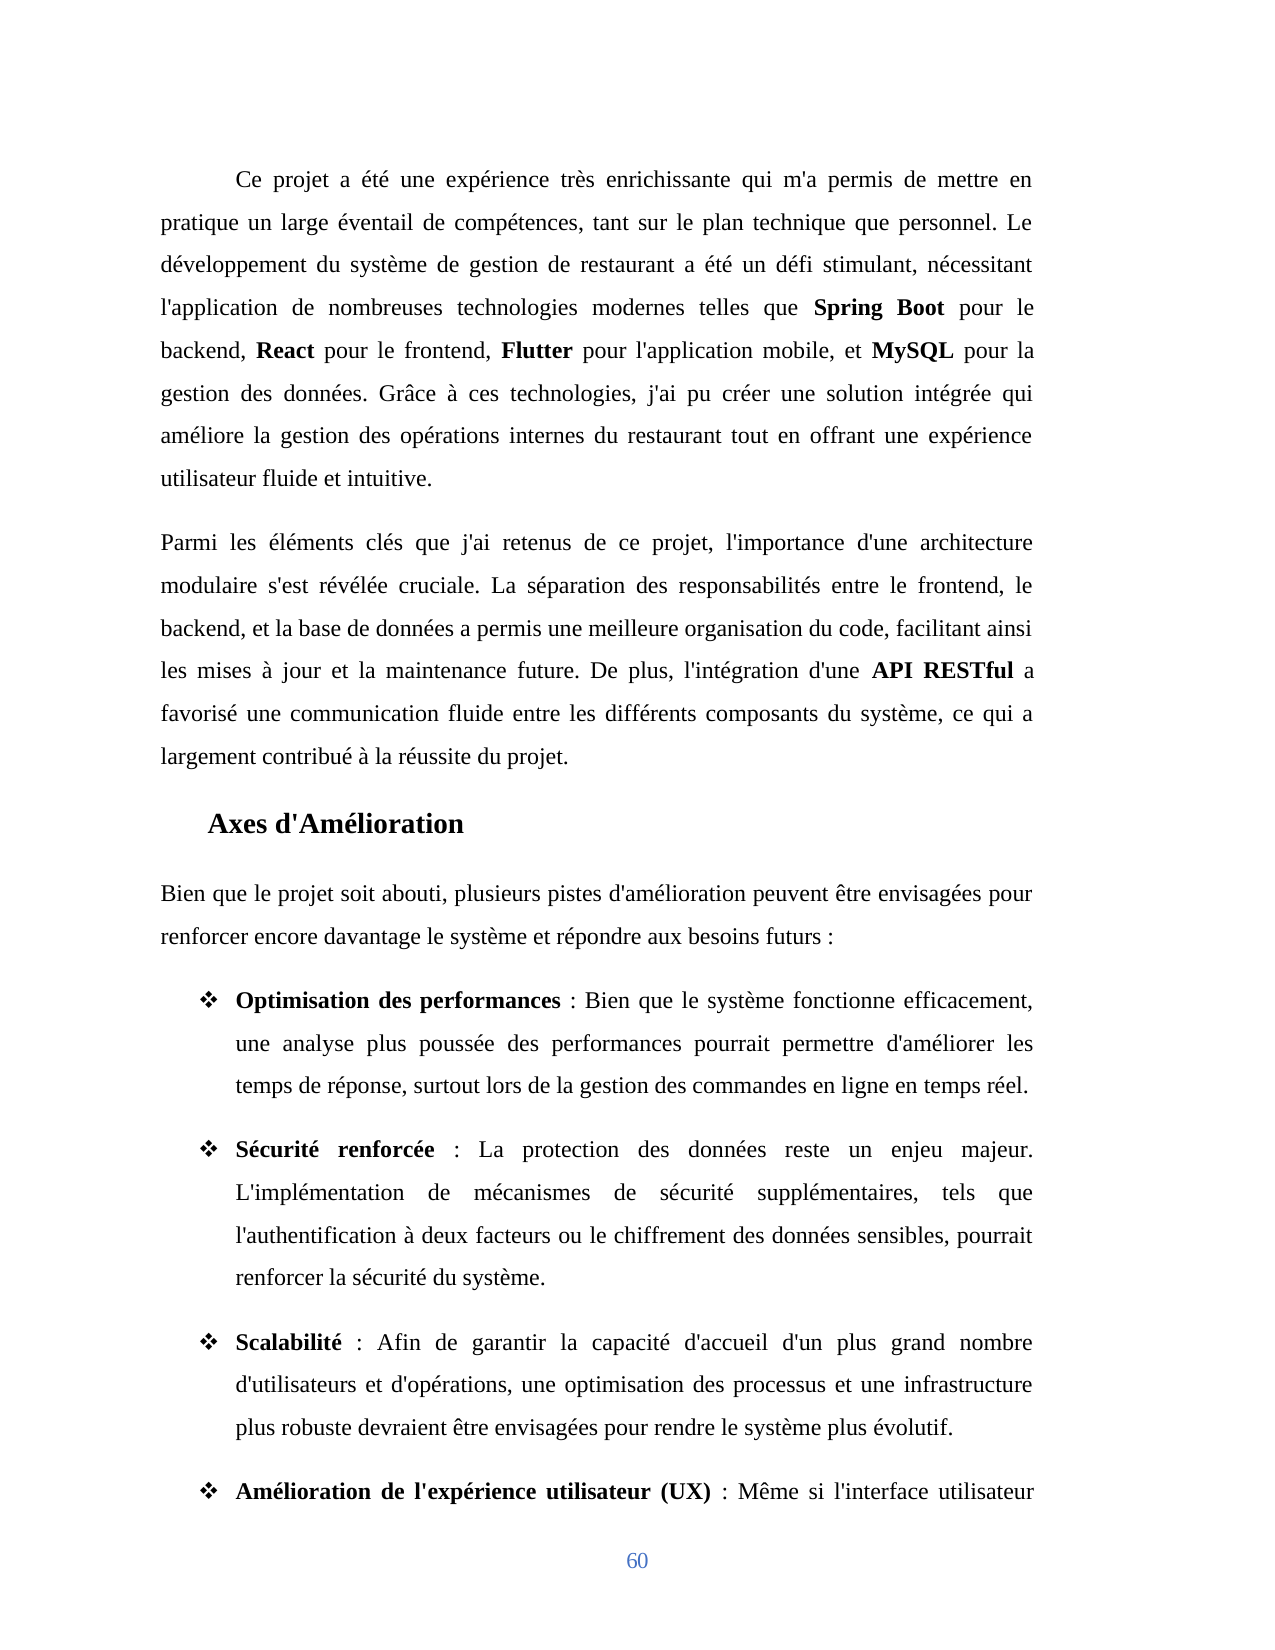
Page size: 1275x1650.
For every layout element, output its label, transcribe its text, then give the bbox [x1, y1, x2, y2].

list Sécurité renforcée : La protection des données reste un enjeu majeur. L'implémentation de mécanismes de sécurité supplémentaires, tels que l'authentification à deux facteurs ou le chiffrement des données sensibles, pourrait renforcer la sécurité du système. [198, 1135, 1034, 1291]
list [198, 1477, 1034, 1504]
list Optimisation des performances : Bien que le système fonctionne efficacement, une analyse plus poussée des performances pourrait permettre d'améliorer les temps de réponse, surtout lors de la gestion des commandes en ligne en temps réel. [198, 986, 1034, 1099]
text Ce projet a été une expérience très enrichissante qui m'a permis de mettre en pratique un large éventail de compétences, tant sur le plan technique que personnel. Le développement du système de gestion de restaurant a été un défi stimulant, nécessitant l'application de nombreuses technologies modernes telles que Spring Boot pour le backend, React pour le frontend, Flutter pour l'application mobile, et MySQL pour la gestion des données. Grâce à ces technologies, j'ai pu créer une solution intégrée qui améliore la gestion des opérations internes du restaurant tout en offrant une expérience utilisateur fluide et intuitive. [160, 165, 1034, 492]
text Axes d'Amélioration [207, 806, 1034, 839]
list Scalabilité : Afin de garantir la capacité d'accueil d'un plus grand nombre d'utilisateurs et d'opérations, une optimisation des processus et une infrastructure plus robuste devraient être envisagées pour rendre le système plus évolutif. [198, 1327, 1034, 1441]
text Parmi les éléments clés que j'ai retenus de ce projet, l'importance d'une architecture modulaire s'est révélée cruciale. La séparation des responsabilités entre le frontend, le backend, et la base de données a permis une meilleure organisation du code, facilitant ainsi les mises à jour et la maintenance future. De plus, l'intégration d'une API RESTful a favorisé une communication fluide entre les différents composants du système, ce qui a largement contribué à la réussite du projet. [160, 528, 1034, 769]
text Bien que le projet soit abouti, plusieurs pistes d'amélioration peuvent être envisagées pour renforcer encore davantage le système et répondre aux besoins futurs : [160, 879, 1034, 949]
